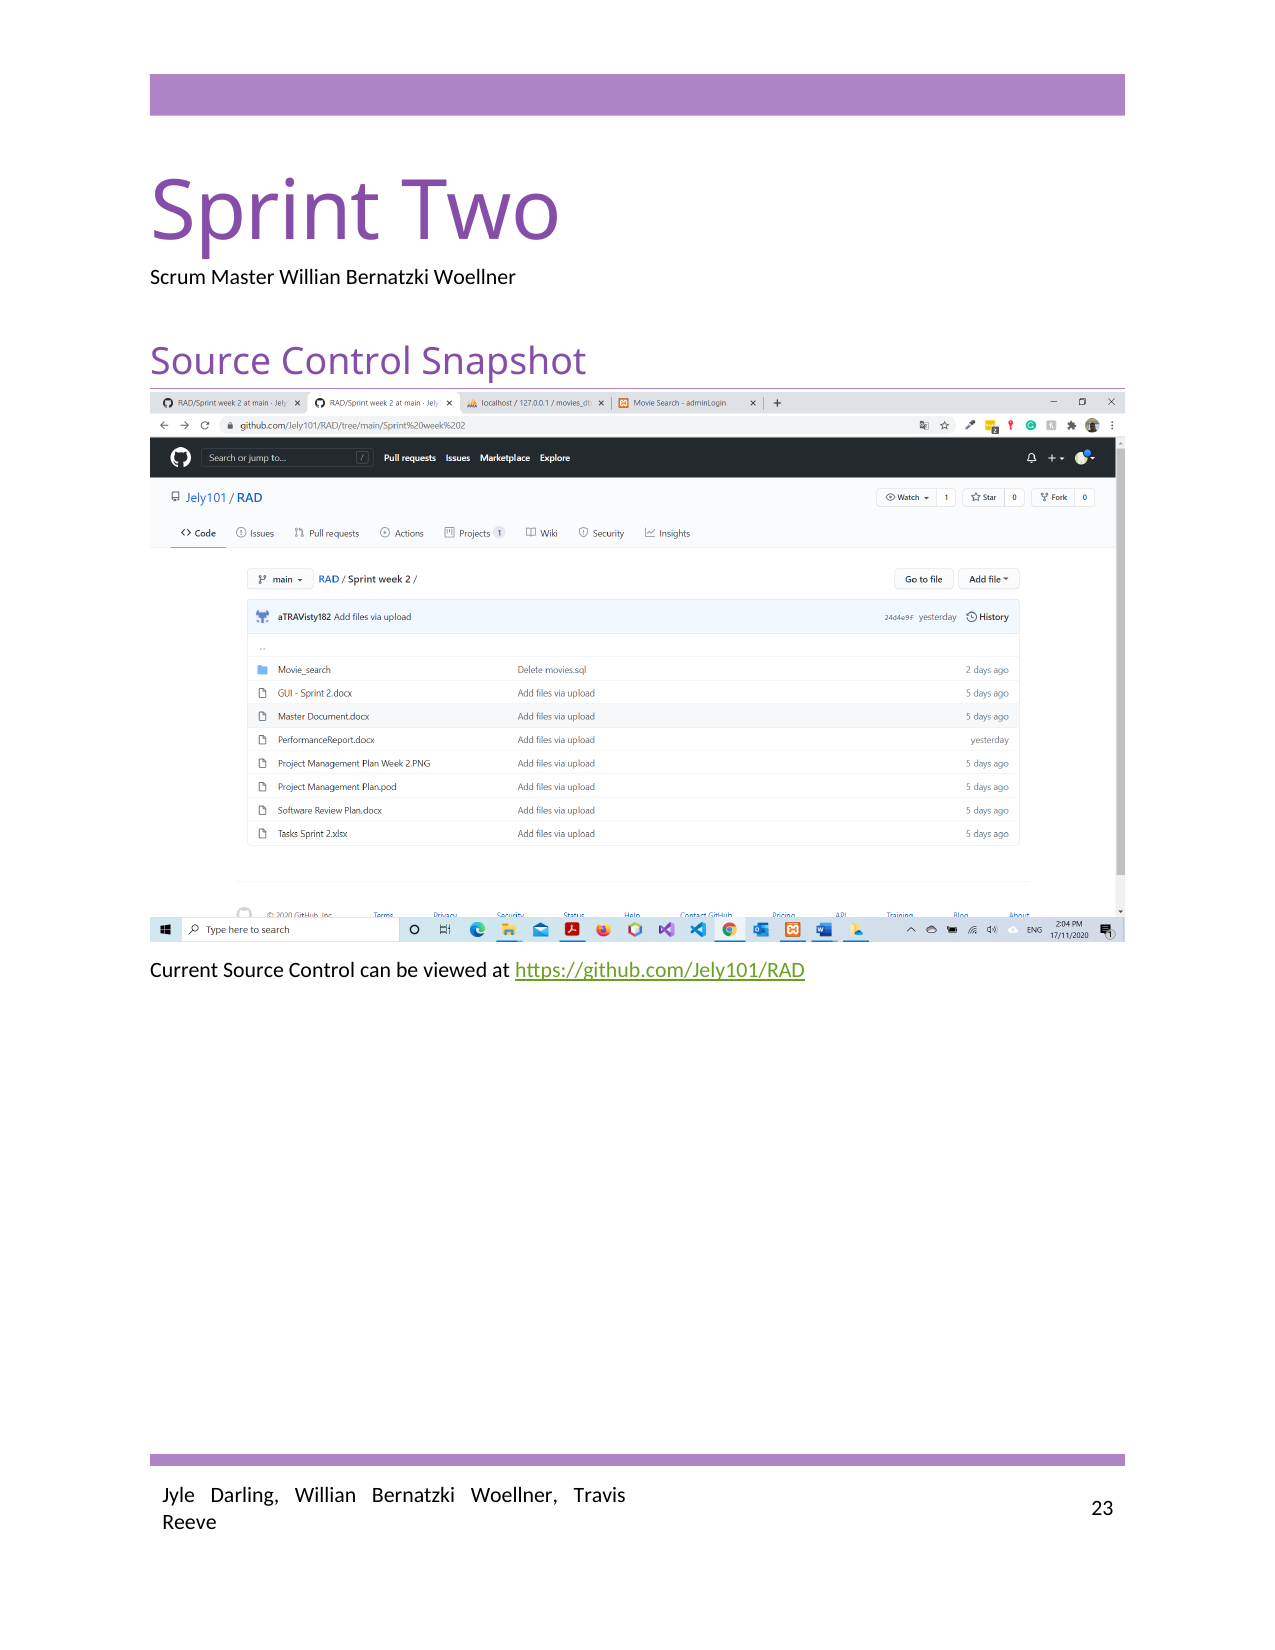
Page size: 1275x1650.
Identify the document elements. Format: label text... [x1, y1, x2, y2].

title Sprint Two [150, 150, 1125, 263]
text Scrum Master Willian Bernatzki Woellner [150, 263, 1125, 290]
text Current Source Control can be viewed at https://github.com/Jely101/RAD [150, 956, 1125, 983]
picture [150, 392, 1125, 942]
subtitle Source Control Snapshot [150, 334, 1125, 388]
